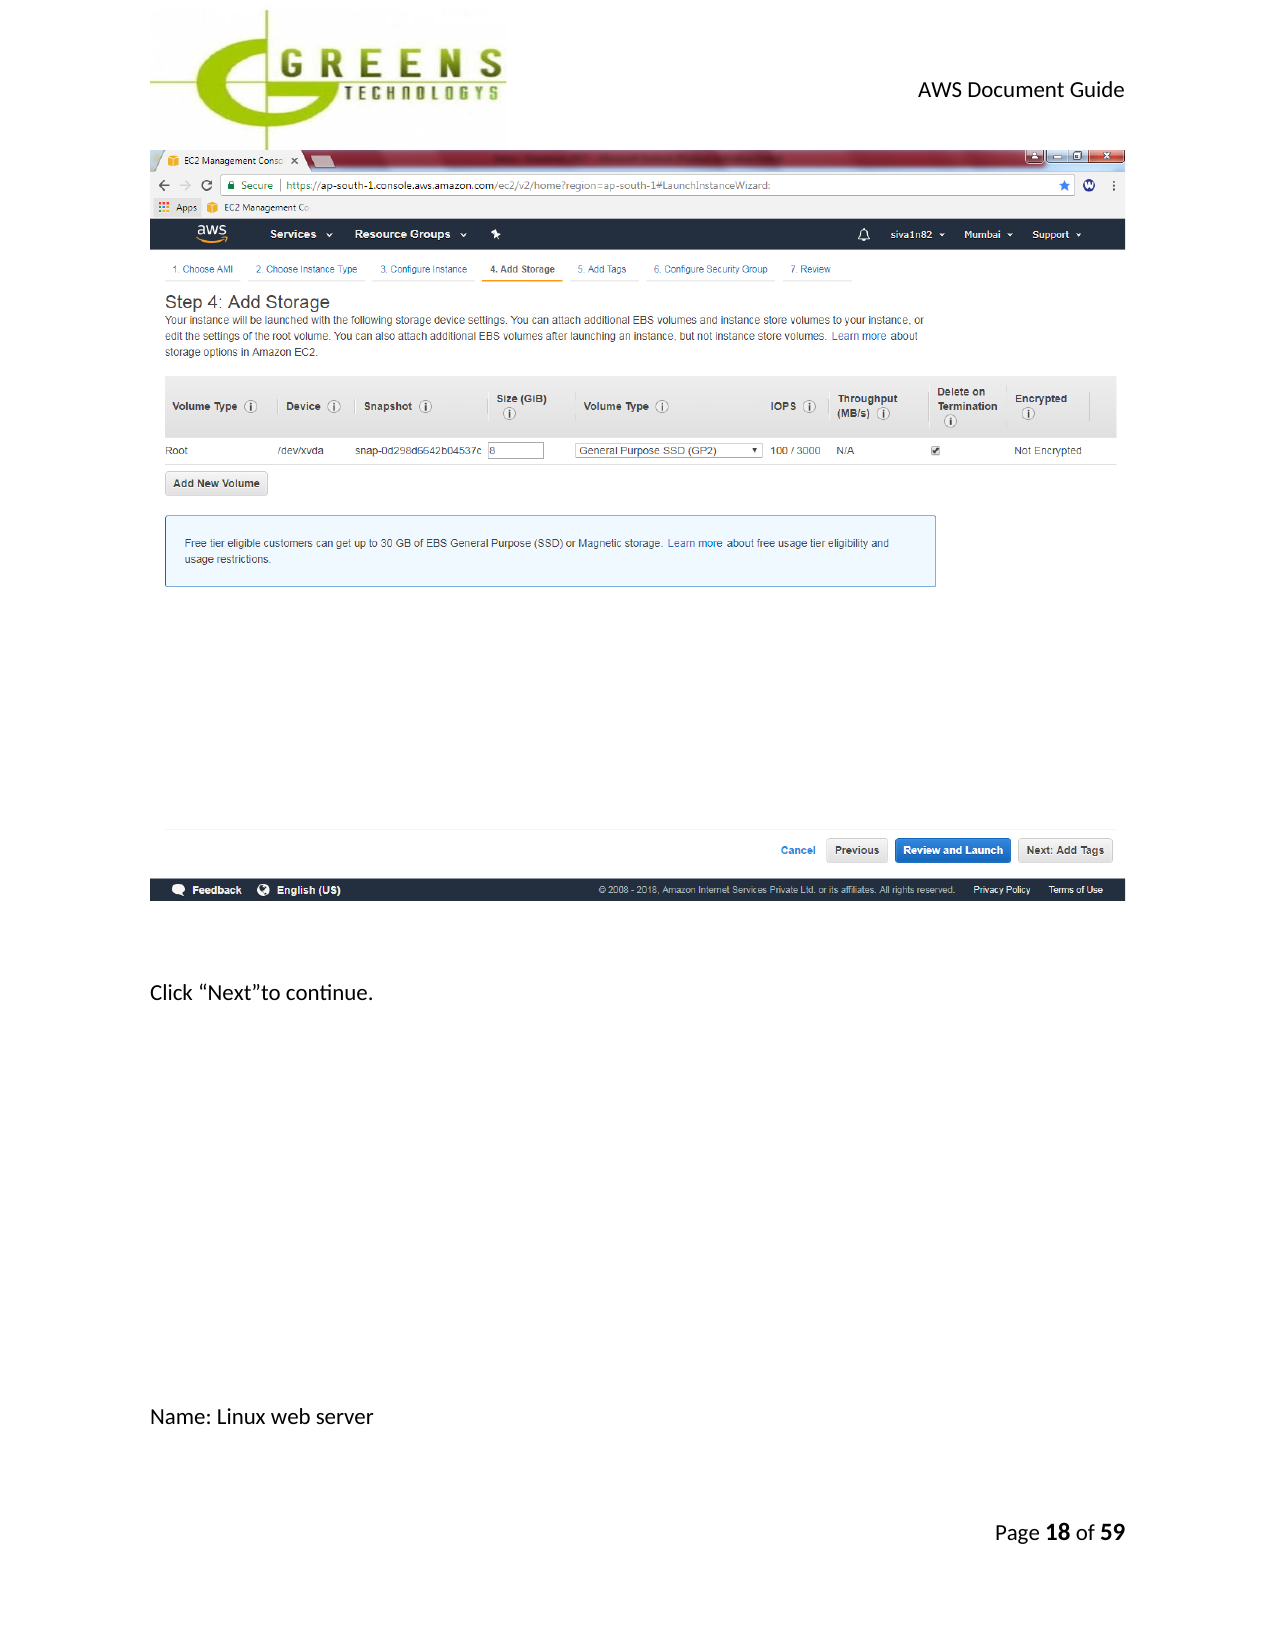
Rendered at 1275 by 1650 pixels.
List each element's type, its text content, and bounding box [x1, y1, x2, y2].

picture [150, 0, 1125, 901]
text Click “Next”to continue. [150, 978, 1125, 1006]
text Name: Linux web server [150, 1402, 1125, 1430]
